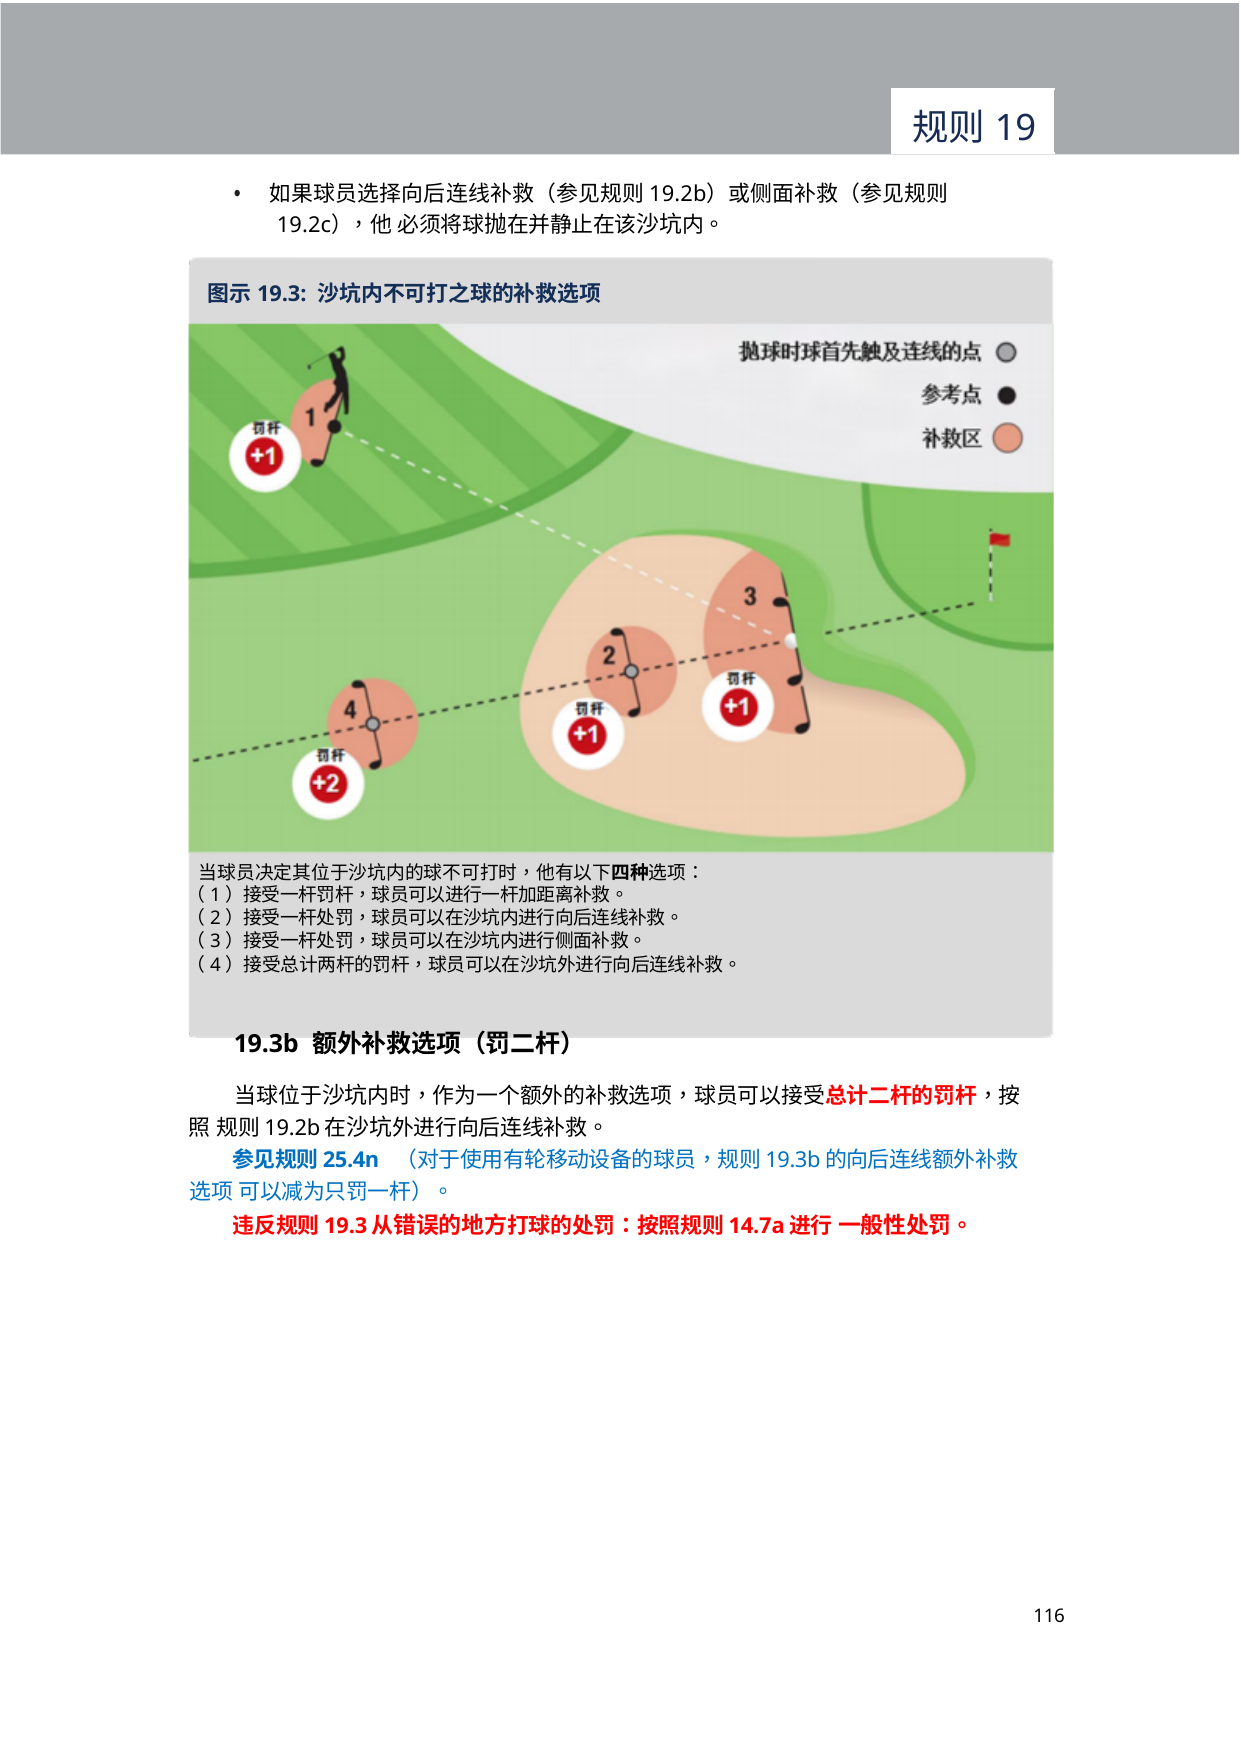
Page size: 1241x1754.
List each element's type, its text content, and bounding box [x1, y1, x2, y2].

text （ 3 ）接受一杆处罚，球员可以在沙坑内进行侧面补救。 [186, 929, 1240, 952]
text 19.3b 额外补救选项（罚二杆） [233, 1028, 1240, 1064]
text • 如果球员选择向后连线补救（参见规则19.2b）或侧面补救（参见规则19.2c），他 必须将球抛在并静止在该沙坑内。 [234, 178, 1044, 239]
text 违反规则19.3从错误的地方打球的处罚：按照规则14.7a进行 一般性处罚。 [233, 1213, 1240, 1239]
picture [188, 976, 1054, 1038]
text 当球位于沙坑内时，作为一个额外的补救选项，球员可以接受总计二杆的罚杆，按照 规则19.2b在沙坑外进行向后连线补救。 [189, 1079, 1041, 1142]
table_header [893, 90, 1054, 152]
text 当球员决定其位于沙坑内的球不可打时，他有以下四种选项： [199, 863, 1240, 883]
text （ 4 ）接受总计两杆的罚杆，球员可以在沙坑外进行向后连线补救。 [186, 952, 1240, 976]
text （ 2 ）接受一杆处罚，球员可以在沙坑内进行向后连线补救。 [186, 906, 1240, 929]
text 图示 19.3: 沙坑内不可打之球的补救选项 [207, 283, 1240, 306]
picture [188, 257, 1054, 883]
text （ 1 ）接受一杆罚杆，球员可以进行一杆加距离补救。 [186, 883, 1240, 906]
text 参见规则25.4n （对于使用有轮移动设备的球员，规则19.3b的向后连线额外补救选项 可以减为只罚一杆）。 [189, 1144, 1038, 1206]
